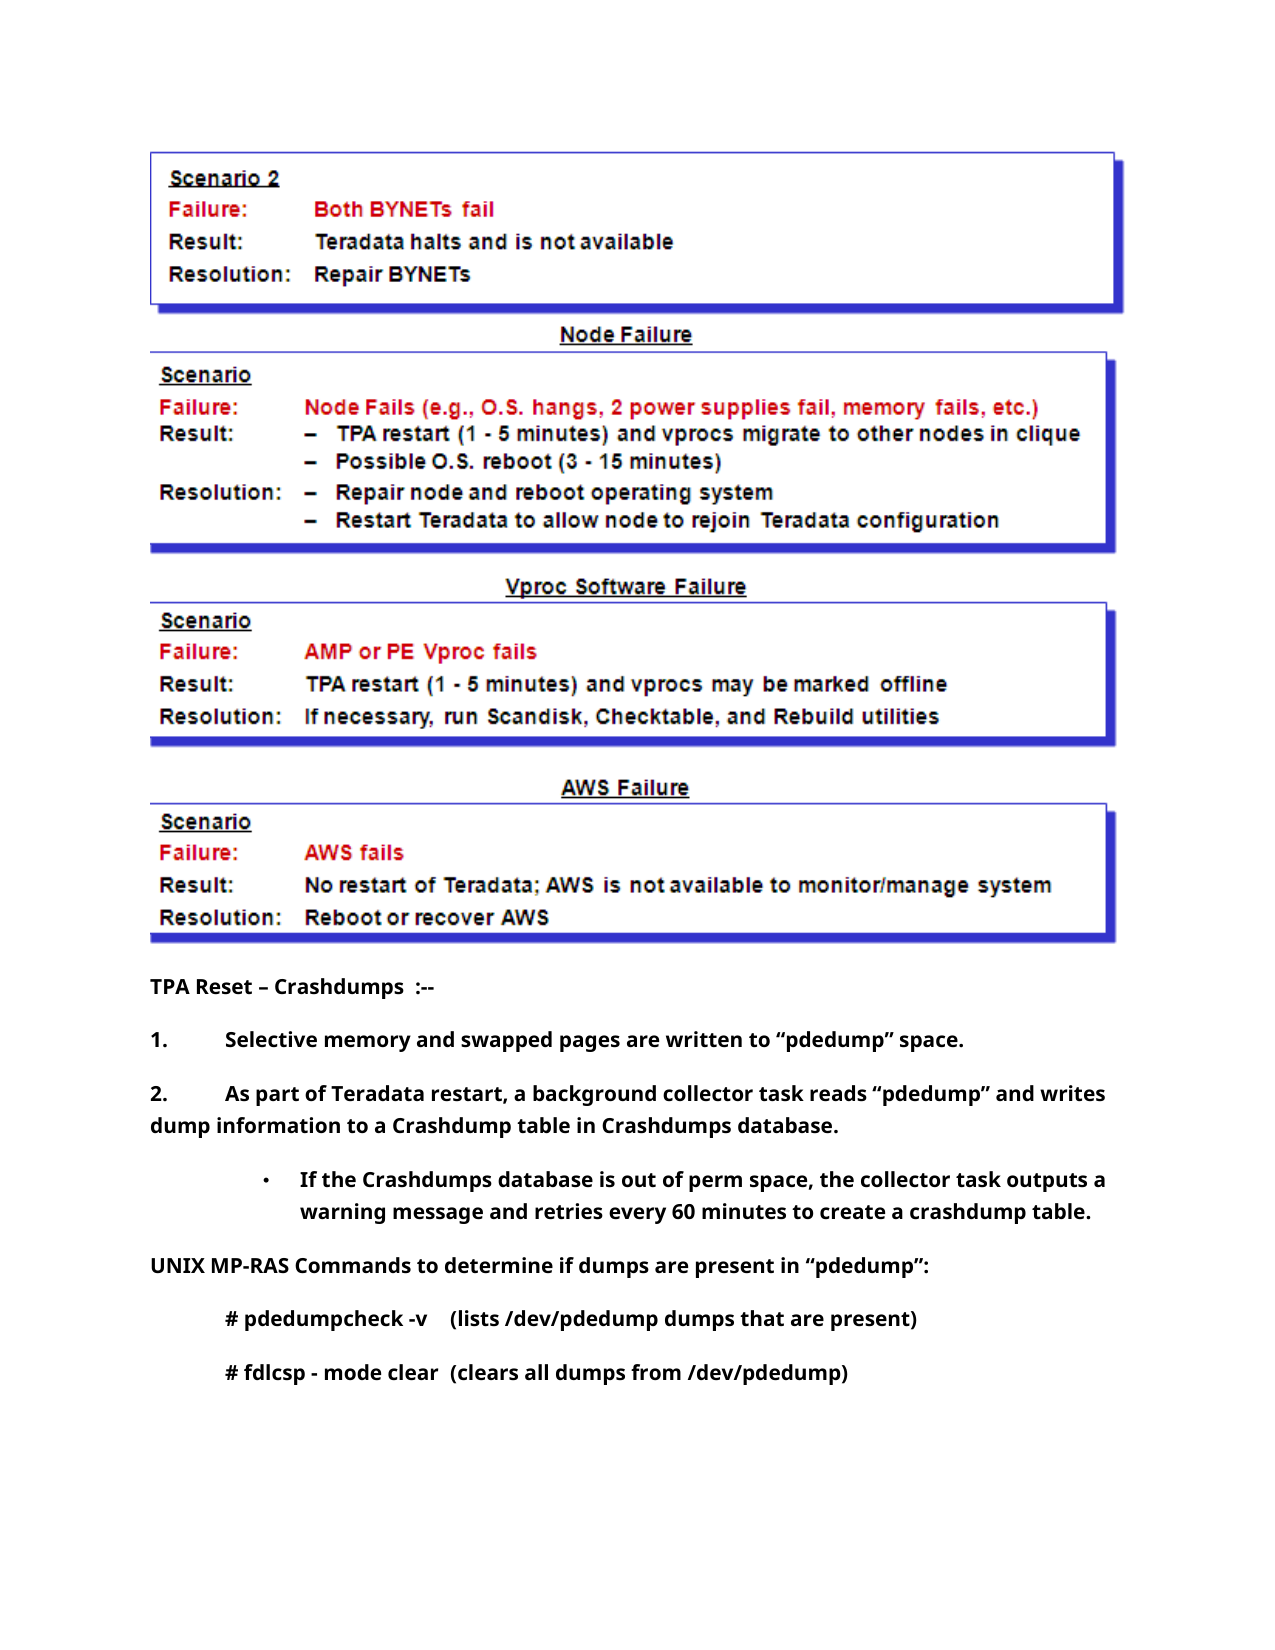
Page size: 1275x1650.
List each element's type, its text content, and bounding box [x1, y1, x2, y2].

picture [150, 150, 1125, 947]
text UNIX MP-RAS Commands to determine if dumps are present in “pdedump”: [150, 1251, 1125, 1279]
text 2. As part of Teradata restart, a background collector task reads “pdedump” and writes dump information to a Crashdump table in Crashdumps database. [150, 1079, 1125, 1140]
text # fdlcsp - mode clear (clears all dumps from /dev/pdedump) [150, 1358, 1125, 1386]
text # pdedumpcheck -v (lists /dev/pdedump dumps that are present) [150, 1304, 1125, 1333]
list If the Crashdumps database is out of perm space, the collector task outputs a warning message and retries every 60 minutes to create a crashdump table. [262, 1165, 1125, 1226]
text TPA Reset – Crashdumps :-- [150, 972, 1125, 1000]
text 1. Selective memory and swapped pages are written to “pdedump” space. [150, 1025, 1125, 1054]
